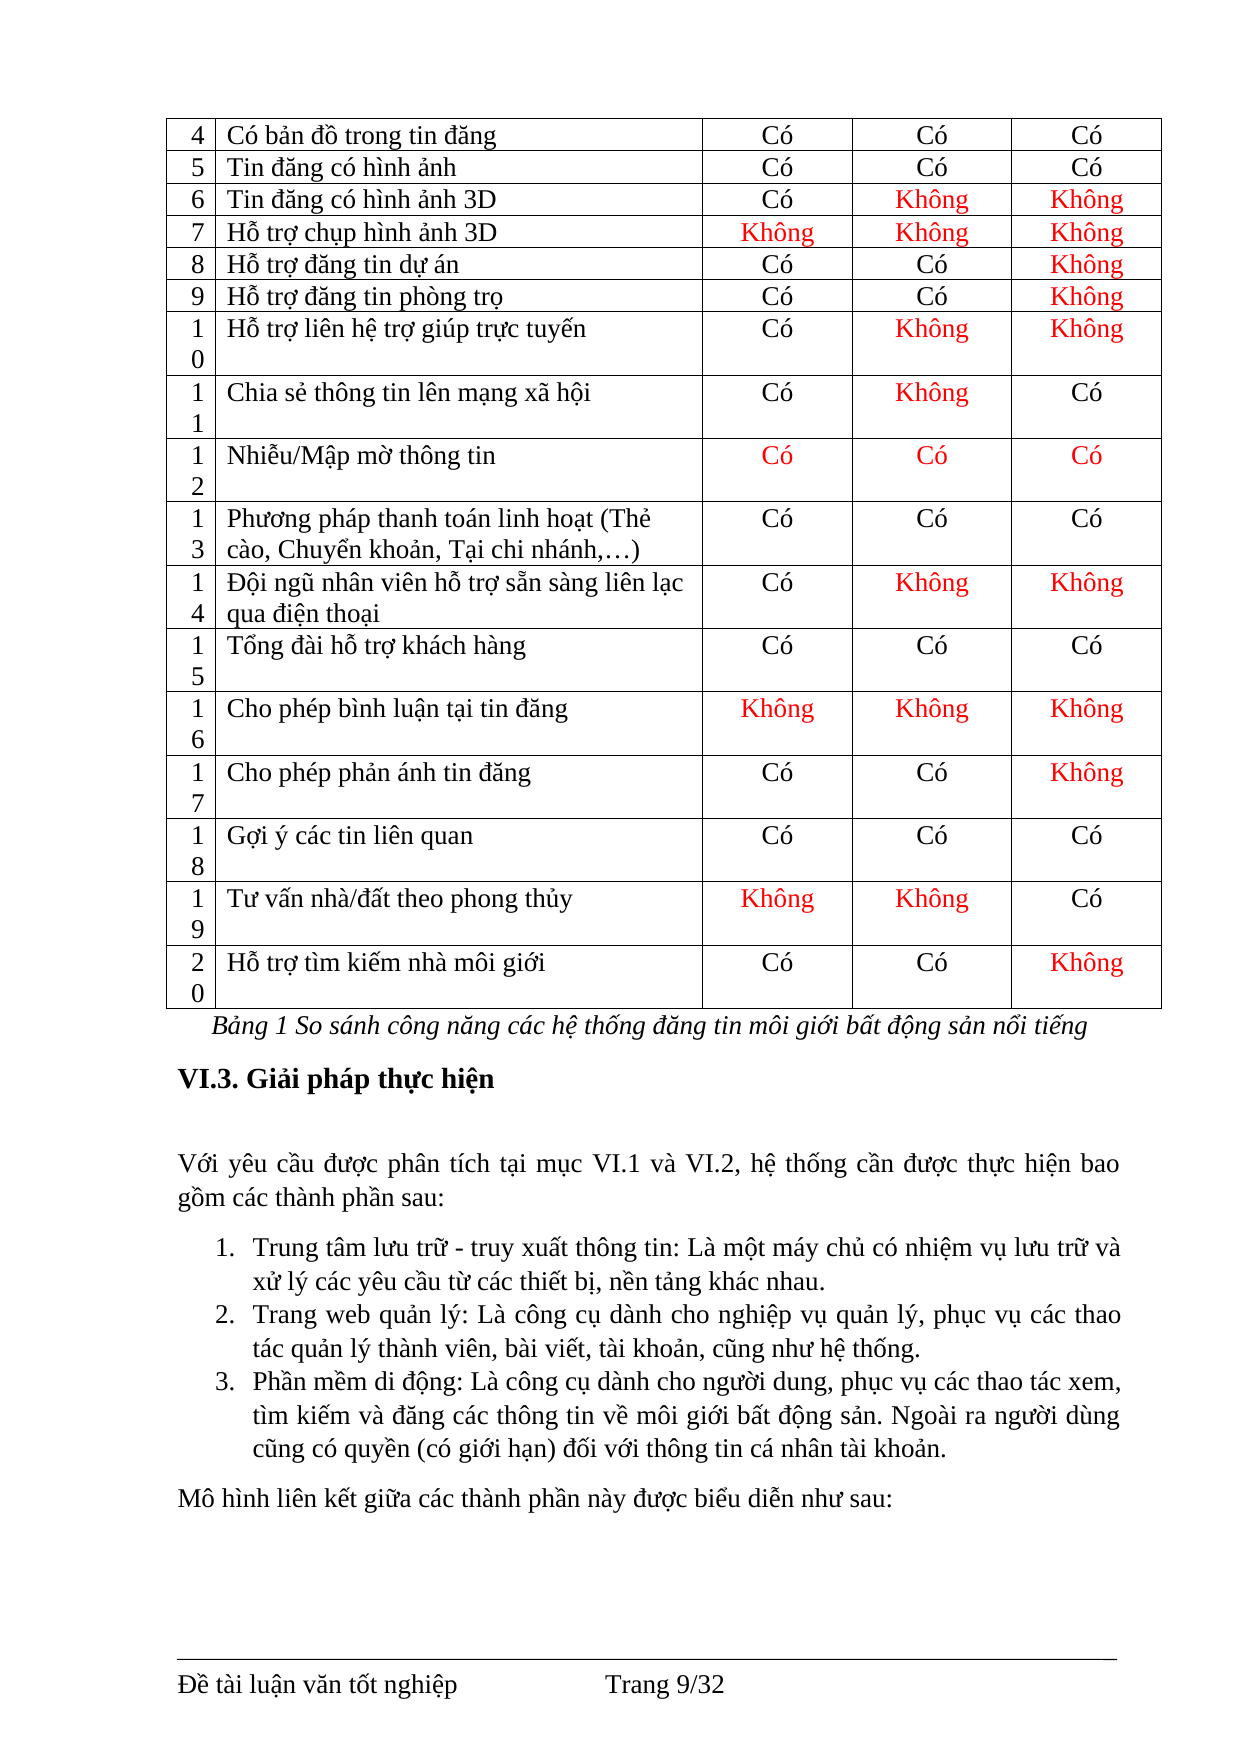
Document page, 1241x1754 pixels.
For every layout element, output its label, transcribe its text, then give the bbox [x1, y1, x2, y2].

table_cell Hỗ trợ đăng tin dự án [216, 248, 702, 279]
table_cell Không [703, 882, 852, 944]
table_cell Có [703, 439, 852, 501]
table_cell Có [703, 119, 852, 150]
table_cell 6 [167, 184, 215, 215]
table_cell Không [853, 692, 1011, 754]
table_cell Phương pháp thanh toán linh hoạt (Thẻ cào, Chuyển khoản, Tại chi nhánh,…) [216, 502, 702, 564]
table_cell 11 [167, 376, 215, 438]
table_cell 7 [167, 216, 215, 247]
table_cell Có [703, 376, 852, 438]
table_cell Không [1012, 280, 1161, 311]
table_cell Không [853, 216, 1011, 247]
table_cell Có [1012, 439, 1161, 501]
table_cell Không [1012, 692, 1161, 754]
table_cell Có [703, 756, 852, 818]
table_cell Có [853, 248, 1011, 279]
table_cell Có [703, 946, 852, 1008]
table_cell Có [703, 502, 852, 564]
table_cell Không [853, 184, 1011, 215]
table_cell 9 [167, 280, 215, 311]
table_cell 13 [167, 502, 215, 564]
table_cell Không [703, 216, 852, 247]
table_cell Tổng đài hỗ trợ khách hàng [216, 629, 702, 691]
table_cell Không [1012, 566, 1161, 628]
table_cell Không [853, 376, 1011, 438]
list Trung tâm lưu trữ - truy xuất thông tin: Là một máy chủ có nhiệm vụ lưu trữ và xử lý các yêu cầu từ các thiết bị, nền tảng khác nhau. [215, 1231, 1122, 1296]
table_cell 17 [167, 756, 215, 818]
table_cell Tin đăng có hình ảnh [216, 151, 702, 182]
table_cell Hỗ trợ liên hệ trợ giúp trực tuyến [216, 312, 702, 374]
table_cell Đội ngũ nhân viên hỗ trợ sẵn sàng liên lạc qua điện thoại [216, 566, 702, 628]
list Phần mềm di động: Là công cụ dành cho người dung, phục vụ các thao tác xem, tìm kiếm và đăng các thông tin về môi giới bất động sản. Ngoài ra người dùng cũng có quyền (có giới hạn) đối với thông tin cá nhân tài khoản. [215, 1365, 1122, 1463]
list Trang web quản lý: Là công cụ dành cho nghiệp vụ quản lý, phục vụ các thao tác quản lý thành viên, bài viết, tài khoản, cũng như hệ thống. [215, 1298, 1122, 1363]
table_cell Không [1012, 184, 1161, 215]
table_cell Không [1012, 946, 1161, 1008]
table_cell Có [1012, 882, 1161, 944]
table_cell Không [1012, 216, 1161, 247]
table_cell Có [1012, 151, 1161, 182]
table_cell Có [703, 566, 852, 628]
table_cell Cho phép phản ánh tin đăng [216, 756, 702, 818]
table_cell Có [853, 756, 1011, 818]
table_cell Có [853, 151, 1011, 182]
table_cell Có bản đồ trong tin đăng [216, 119, 702, 150]
subtitle VI.3. Giải pháp thực hiện [177, 1061, 1122, 1094]
table_cell Có [703, 184, 852, 215]
table_cell Gợi ý các tin liên quan [216, 819, 702, 881]
table_cell Cho phép bình luận tại tin đăng [216, 692, 702, 754]
table_cell Có [1012, 376, 1161, 438]
table_cell 20 [167, 946, 215, 1008]
table_cell Tư vấn nhà/đất theo phong thủy [216, 882, 702, 944]
table_cell 8 [167, 248, 215, 279]
table_cell Tin đăng có hình ảnh 3D [216, 184, 702, 215]
table_cell 16 [167, 692, 215, 754]
table_cell Không [1012, 756, 1161, 818]
table_cell 5 [167, 151, 215, 182]
table_cell Không [853, 882, 1011, 944]
table_cell Có [703, 151, 852, 182]
table_cell Hỗ trợ đăng tin phòng trọ [216, 280, 702, 311]
text Với yêu cầu được phân tích tại mục VI.1 và VI.2, hệ thống cần được thực hiện bao gồm các thành phần sau: [177, 1147, 1122, 1212]
table_cell 12 [167, 439, 215, 501]
table_cell Có [703, 280, 852, 311]
table_cell Có [1012, 819, 1161, 881]
table_cell Có [853, 629, 1011, 691]
table_cell Hỗ trợ chụp hình ảnh 3D [216, 216, 702, 247]
table_cell Có [1012, 502, 1161, 564]
table_cell 18 [167, 819, 215, 881]
table_cell Chia sẻ thông tin lên mạng xã hội [216, 376, 702, 438]
table_cell Có [853, 502, 1011, 564]
table_cell Có [703, 248, 852, 279]
table_cell Nhiễu/Mập mờ thông tin [216, 439, 702, 501]
table_cell Có [853, 439, 1011, 501]
table_cell Không [1012, 248, 1161, 279]
table_cell 10 [167, 312, 215, 374]
table_cell Có [853, 819, 1011, 881]
table_cell Không [703, 692, 852, 754]
table_cell Hỗ trợ tìm kiếm nhà môi giới [216, 946, 702, 1008]
table_cell 19 [167, 882, 215, 944]
table_cell Có [853, 119, 1011, 150]
table_cell 4 [167, 119, 215, 150]
table_cell Không [1012, 312, 1161, 374]
table_cell Có [1012, 119, 1161, 150]
table_cell Có [1012, 629, 1161, 691]
table_cell 14 [167, 566, 215, 628]
table_cell Có [703, 819, 852, 881]
table_cell Không [853, 566, 1011, 628]
table_cell Có [703, 629, 852, 691]
table_cell Có [853, 280, 1011, 311]
table_cell 15 [167, 629, 215, 691]
table_cell Có [853, 946, 1011, 1008]
table_cell Có [703, 312, 852, 374]
table_cell Không [853, 312, 1011, 374]
text Mô hình liên kết giữa các thành phần này được biểu diễn như sau: [177, 1482, 1122, 1514]
